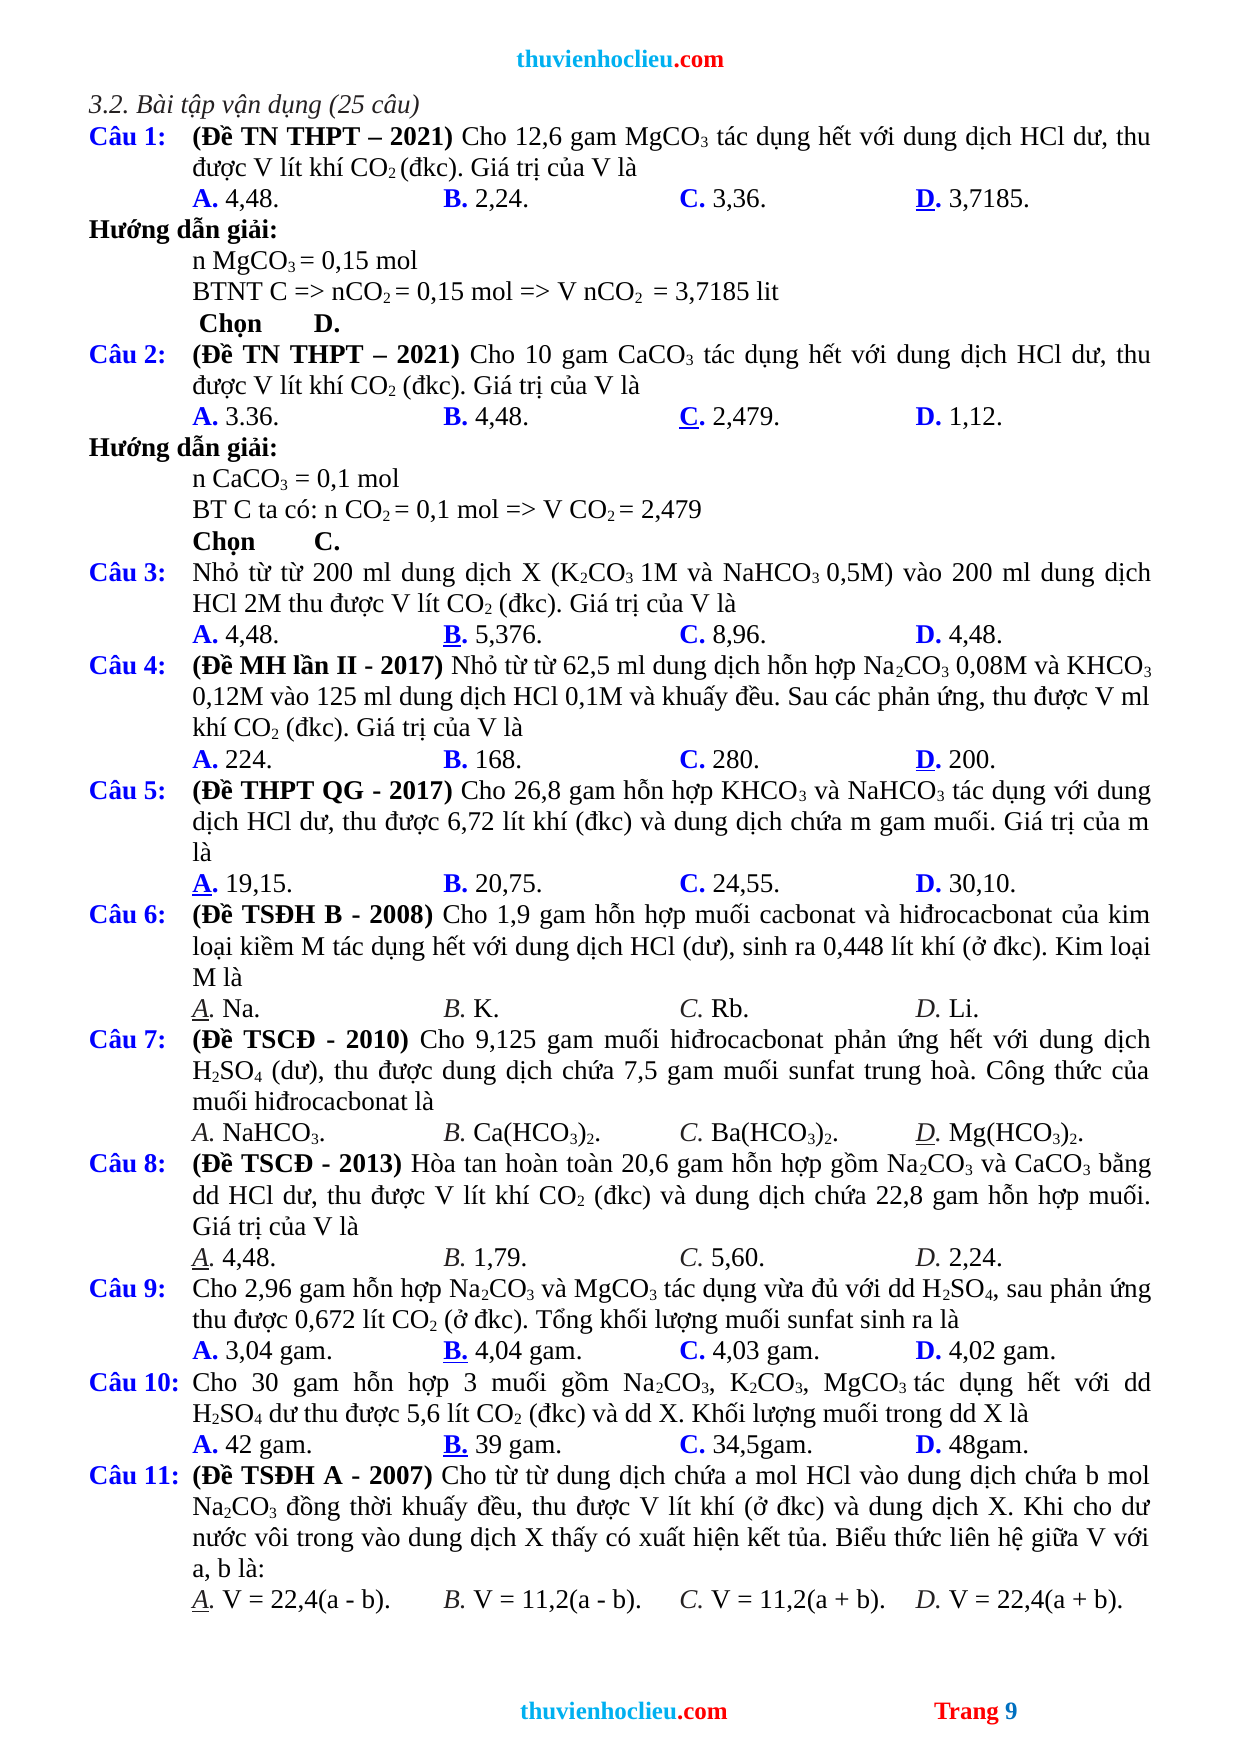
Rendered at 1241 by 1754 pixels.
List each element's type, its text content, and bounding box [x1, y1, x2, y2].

list (Đề THPT QG - 2017) Cho 26,8 gam hỗn hợp KHCO3 và NaHCO3 tác dụng với dung dịch HCl dư, thu được 6,72 lít khí (đkc) và dung dịch chứa m gam muối. Giá trị của m là [89, 774, 1152, 867]
text Chọn D. [192, 307, 1152, 338]
text A. 42 gam. B. 39 gam. C. 34,5gam. D. 48gam. [192, 1428, 1152, 1459]
text Chọn C. [192, 525, 1152, 556]
list (Đề TSĐH A - 2007) Cho từ từ dung dịch chứa a mol HCl vào dung dịch chứa b mol Na2CO3 đồng thời khuấy đều, thu được V lít khí (ở đkc) và dung dịch X. Khi cho dư nước vôi trong vào dung dịch X thấy có xuất hiện kết tủa. Biểu thức liên hệ giữa V với a, b là: [89, 1459, 1152, 1584]
text A. V = 22,4(a - b). B. V = 11,2(a - b). C. V = 11,2(a + b). D. V = 22,4(a + b). [192, 1584, 1152, 1615]
list (Đề TSĐH B - 2008) Cho 1,9 gam hỗn hợp muối cacbonat và hiđrocacbonat của kim loại kiềm M tác dụng hết với dung dịch HCl (dư), sinh ra 0,448 lít khí (ở đkc). Kim loại M là [89, 898, 1152, 992]
text A. NaHCO3. B. Ca(HCO3)2. C. Ba(HCO3)2. D. Mg(HCO3)2. [192, 1116, 1152, 1148]
list Cho 30 gam hỗn hợp 3 muối gồm Na2CO3, K2CO3, MgCO3 tác dụng hết với dd H2SO4 dư thu được 5,6 lít CO2 (đkc) và dd X. Khối lượng muối trong dd X là [89, 1366, 1152, 1428]
text A. 4,48. B. 5,376. C. 8,96. D. 4,48. [192, 618, 1152, 649]
text A. 4,48. B. 1,79. C. 5,60. D. 2,24. [192, 1241, 1152, 1272]
text n CaCO3 = 0,1 mol [89, 462, 1152, 493]
text BTNT C => nCO2 = 0,15 mol => V nCO2 = 3,7185 lit [192, 276, 1152, 307]
text Hướng dẫn giải: [89, 431, 1152, 462]
list (Đề TSCĐ - 2013) Hòa tan hoàn toàn 20,6 gam hỗn hợp gồm Na2CO3 và CaCO3 bằng dd HCl dư, thu được V lít khí CO2 (đkc) và dung dịch chứa 22,8 gam hỗn hợp muối. Giá trị của V là [89, 1148, 1152, 1241]
list (Đề TSCĐ - 2010) Cho 9,125 gam muối hiđrocacbonat phản ứng hết với dung dịch H2SO4 (dư), thu được dung dịch chứa 7,5 gam muối sunfat trung hoà. Công thức của muối hiđrocacbonat là [89, 1023, 1152, 1116]
list (Đề TN THPT – 2021) Cho 10 gam CaCO3 tác dụng hết với dung dịch HCl dư, thu được V lít khí CO2 (đkc). Giá trị của V là [89, 338, 1152, 400]
text A. 224. B. 168. C. 280. D. 200. [192, 743, 1152, 774]
list Nhỏ từ từ 200 ml dung dịch X (K2CO3 1M và NaHCO3 0,5M) vào 200 ml dung dịch HCl 2M thu được V lít CO2 (đkc). Giá trị của V là [89, 556, 1152, 618]
text BT C ta có: n CO2 = 0,1 mol => V CO2 = 2,479 [89, 493, 1152, 525]
text A. 4,48. B. 2,24. C. 3,36. D. 3,7185. [192, 182, 1152, 213]
text A. 3,04 gam. B. 4,04 gam. C. 4,03 gam. D. 4,02 gam. [192, 1334, 1152, 1366]
list Cho 2,96 gam hỗn hợp Na2CO3 và MgCO3 tác dụng vừa đủ với dd H2SO4, sau phản ứng thu được 0,672 lít CO2 (ở đkc). Tổng khối lượng muối sunfat sinh ra là [89, 1272, 1152, 1334]
list (Đề MH lần II - 2017) Nhỏ từ từ 62,5 ml dung dịch hỗn hợp Na2CO3 0,08M và KHCO3 0,12M vào 125 ml dung dịch HCl 0,1M và khuấy đều. Sau các phản ứng, thu được V ml khí CO2 (đkc). Giá trị của V là [89, 649, 1152, 743]
text n MgCO3 = 0,15 mol [192, 244, 1152, 276]
text Hướng dẫn giải: [89, 213, 1152, 244]
text A. 3.36. B. 4,48. C. 2,479. D. 1,12. [192, 400, 1152, 431]
subtitle 3.2. Bài tập vận dụng (25 câu) [89, 89, 1152, 120]
list (Đề TN THPT – 2021) Cho 12,6 gam MgCO3 tác dụng hết với dung dịch HCl dư, thu được V lít khí CO2 (đkc). Giá trị của V là [89, 120, 1152, 182]
text A. Na. B. K. C. Rb. D. Li. [192, 992, 1152, 1023]
text A. 19,15. B. 20,75. C. 24,55. D. 30,10. [192, 867, 1152, 898]
